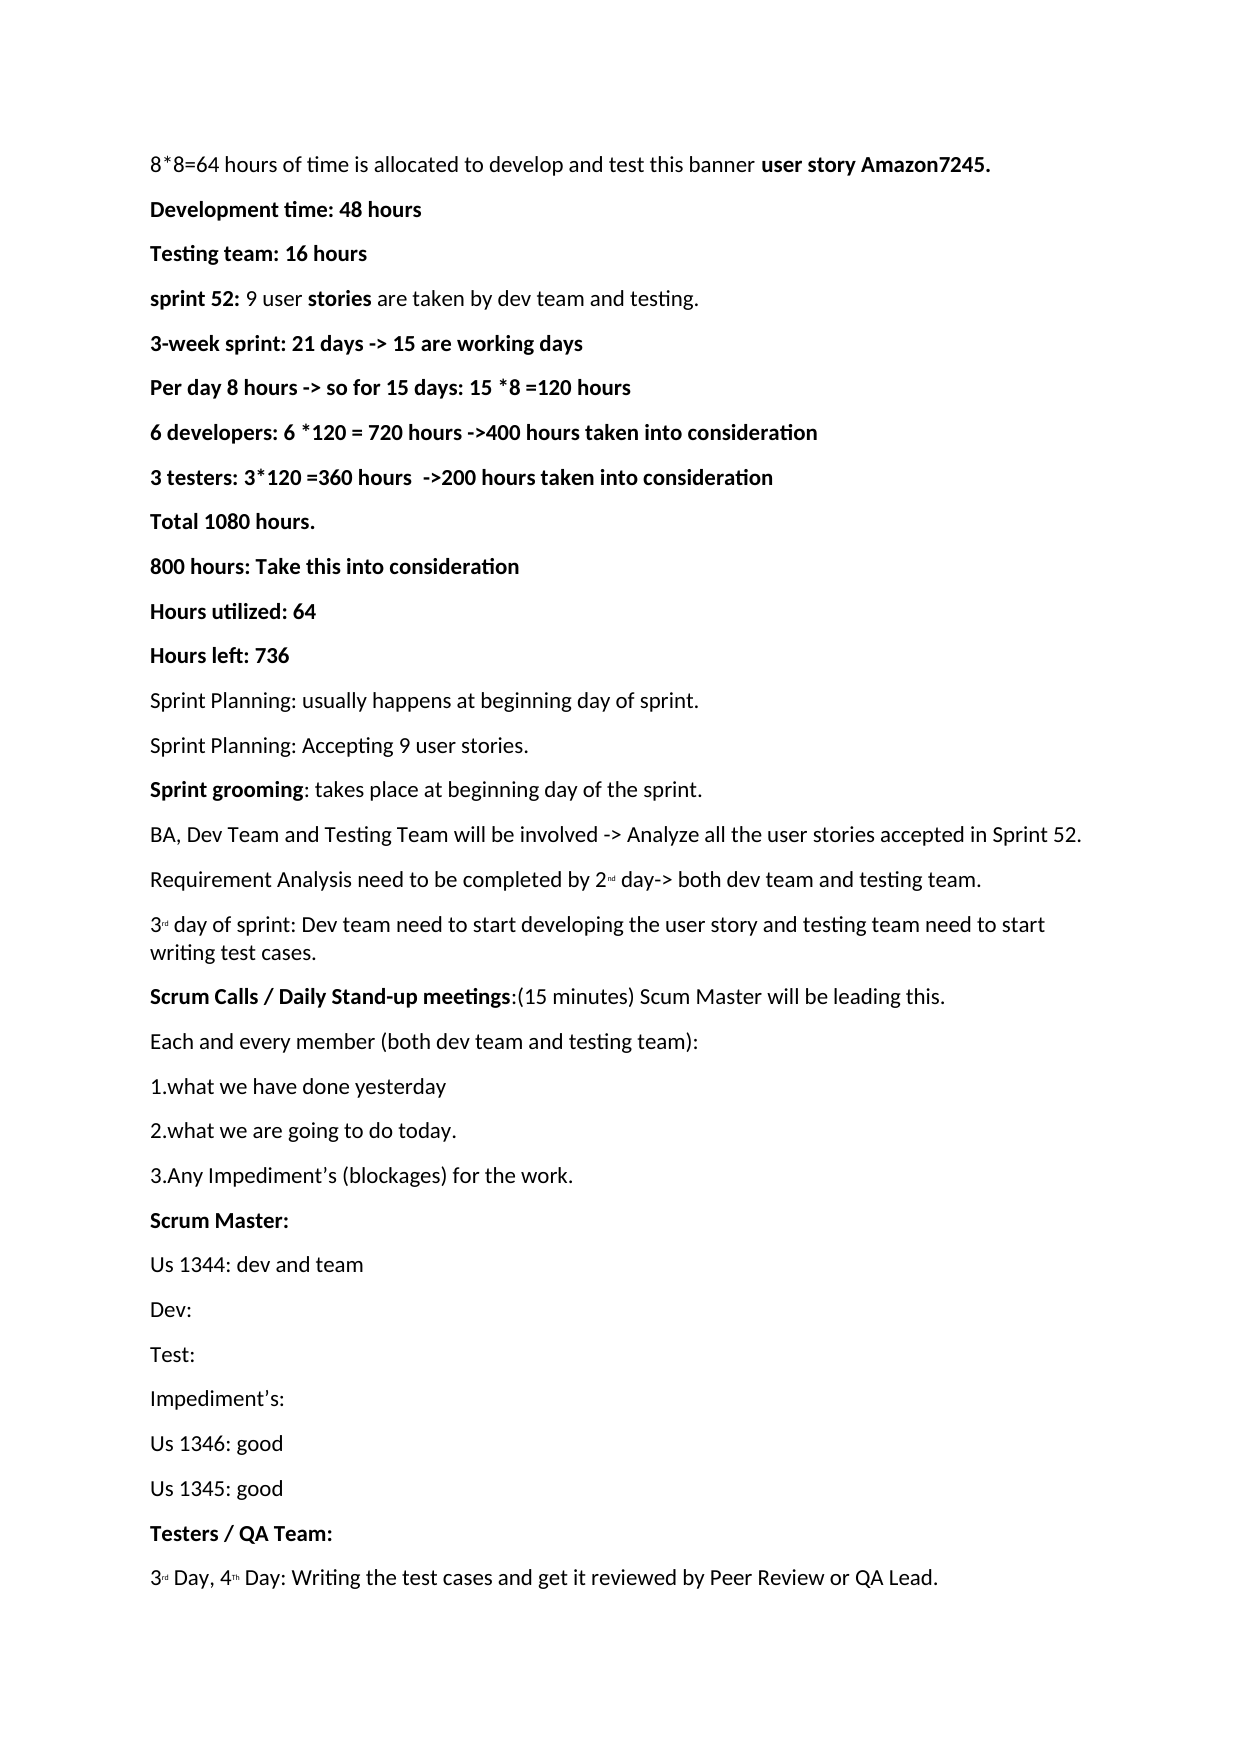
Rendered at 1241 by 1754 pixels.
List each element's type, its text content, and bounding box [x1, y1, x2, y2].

text 800 hours: Take this into consideration [150, 552, 1090, 580]
text Sprint grooming: takes place at beginning day of the sprint. [150, 776, 1090, 804]
text 3-week sprint: 21 days -> 15 are working days [150, 329, 1090, 357]
text Sprint Planning: Accepting 9 user stories. [150, 731, 1090, 759]
text Per day 8 hours -> so for 15 days: 15 *8 =120 hours [150, 373, 1090, 401]
text Sprint Planning: usually happens at beginning day of sprint. [150, 686, 1090, 714]
text Test: [150, 1340, 1090, 1368]
text Scrum Calls / Daily Stand-up meetings:(15 minutes) Scum Master will be leading this. [150, 982, 1090, 1010]
text sprint 52: 9 user stories are taken by dev team and testing. [150, 284, 1090, 312]
text Scrum Master: [150, 1206, 1090, 1234]
text Each and every member (both dev team and testing team): [150, 1027, 1090, 1055]
text Dev: [150, 1295, 1090, 1323]
text Hours left: 736 [150, 642, 1090, 669]
text 3rd day of sprint: Dev team need to start developing the user story and testing team need to start writing test cases. [150, 910, 1090, 966]
text Total 1080 hours. [150, 507, 1090, 536]
text 1.what we have done yesterday [150, 1072, 1090, 1100]
text Testing team: 16 hours [150, 239, 1090, 267]
text Hours utilized: 64 [150, 597, 1090, 625]
text Us 1345: good [150, 1474, 1090, 1502]
text Impediment’s: [150, 1384, 1090, 1413]
text 3.Any Impediment’s (blockages) for the work. [150, 1161, 1090, 1189]
text 3 testers: 3*120 =360 hours ->200 hours taken into consideration [150, 463, 1090, 491]
text 6 developers: 6 *120 = 720 hours ->400 hours taken into consideration [150, 418, 1090, 446]
text Requirement Analysis need to be completed by 2nd day-> both dev team and testing team. [150, 865, 1090, 893]
text 3rd Day, 4Th Day: Writing the test cases and get it reviewed by Peer Review or QA Lead. [150, 1563, 1090, 1591]
text Us 1344: dev and team [150, 1251, 1090, 1278]
text Testers / QA Team: [150, 1519, 1090, 1547]
text BA, Dev Team and Testing Team will be involved -> Analyze all the user stories accepted in Sprint 52. [150, 820, 1090, 848]
text 8*8=64 hours of time is allocated to develop and test this banner user story Amazon7245. [150, 150, 1090, 178]
text 2.what we are going to do today. [150, 1116, 1090, 1144]
text Development time: 48 hours [150, 195, 1090, 223]
text Us 1346: good [150, 1429, 1090, 1457]
